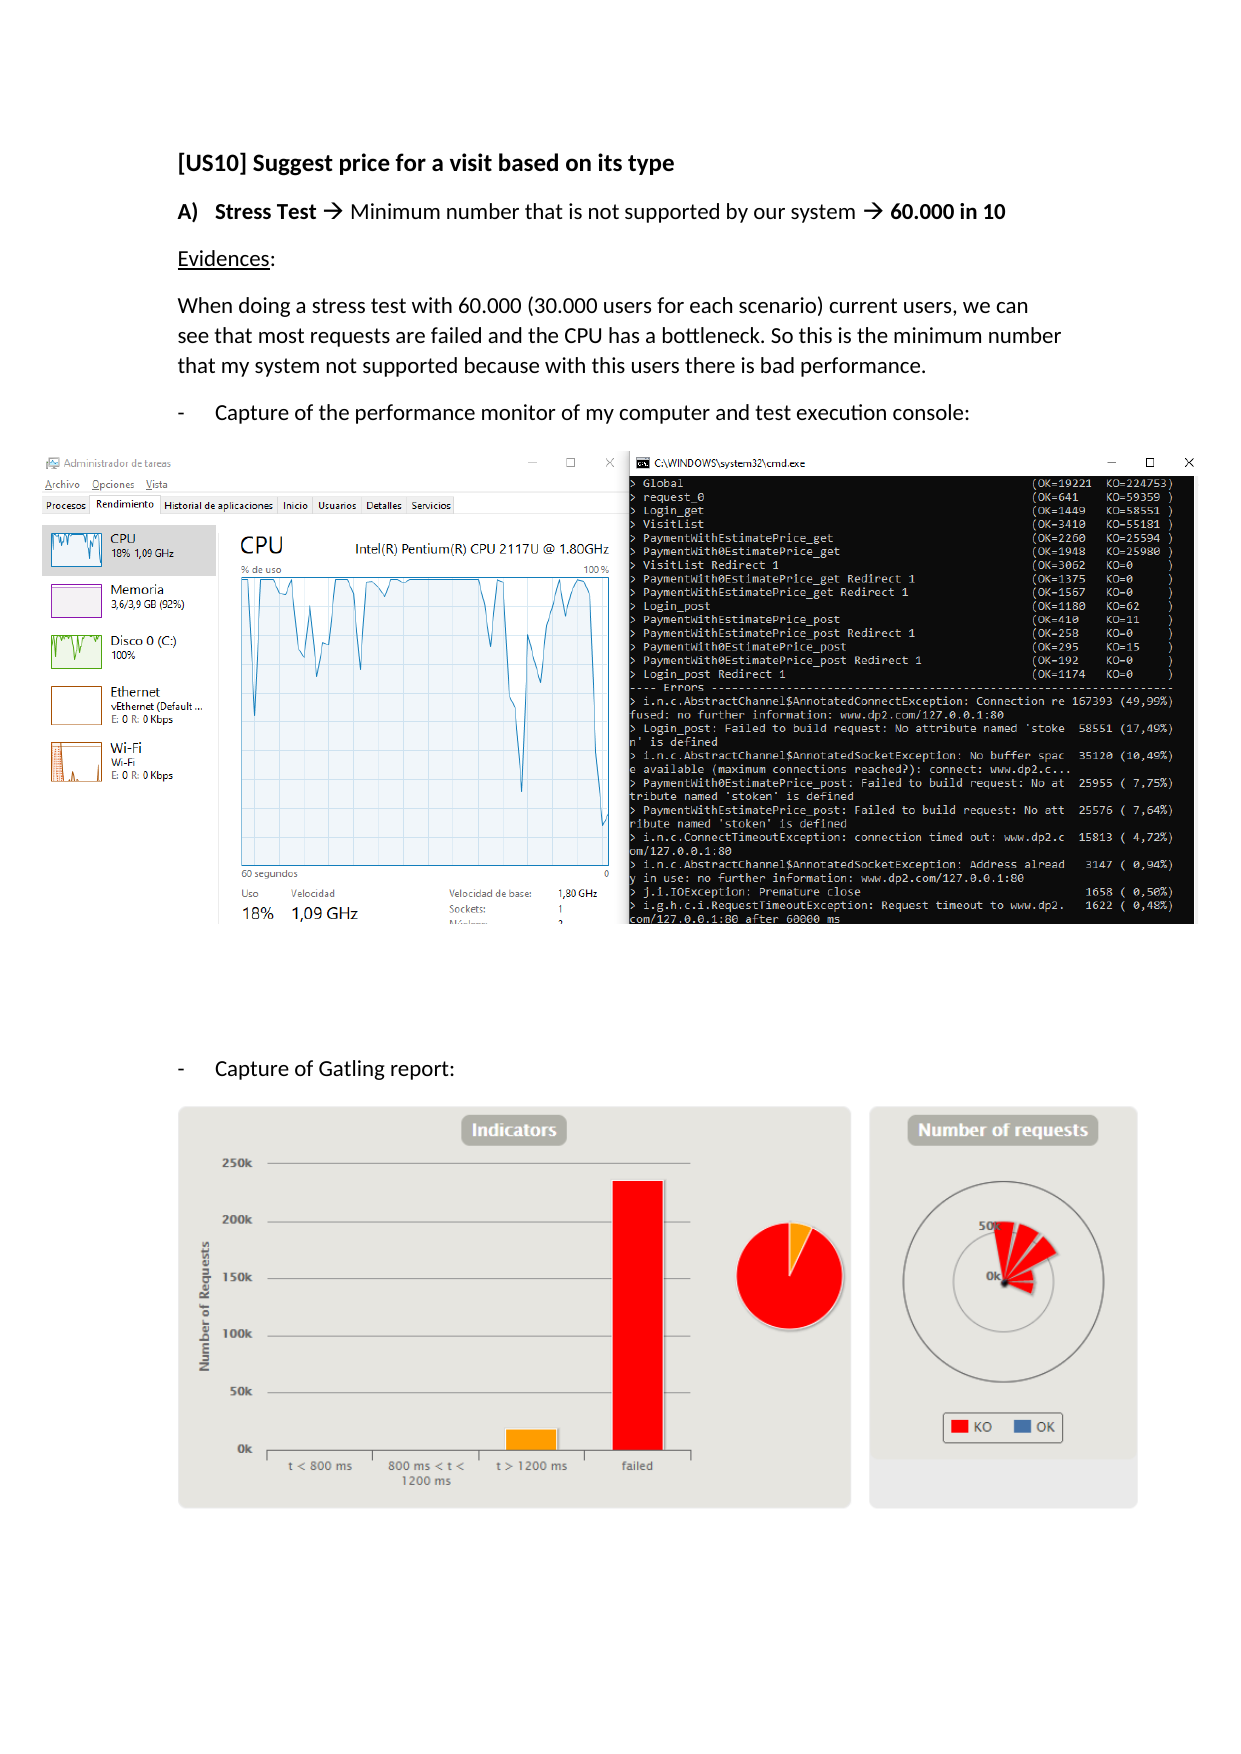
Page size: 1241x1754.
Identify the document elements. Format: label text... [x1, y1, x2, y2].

picture [42, 451, 1199, 924]
text Evidences: [177, 244, 1063, 272]
list Capture of the performance monitor of my computer and test execution console: [177, 398, 1063, 426]
text [US10] Suggest price for a visit based on its type [177, 148, 1063, 178]
list Stress Test Minimum number that is not supported by our system 60.000 in 10 [177, 197, 1063, 225]
text When doing a stress test with 60.000 (30.000 users for each scenario) current users, we can see that most requests are failed and the CPU has a bottleneck. So this is the minimum number that my system not supported because with this users there is bad performance. [177, 291, 1063, 379]
list Capture of Gatling report: [177, 1054, 1063, 1082]
picture [177, 1101, 1142, 1517]
